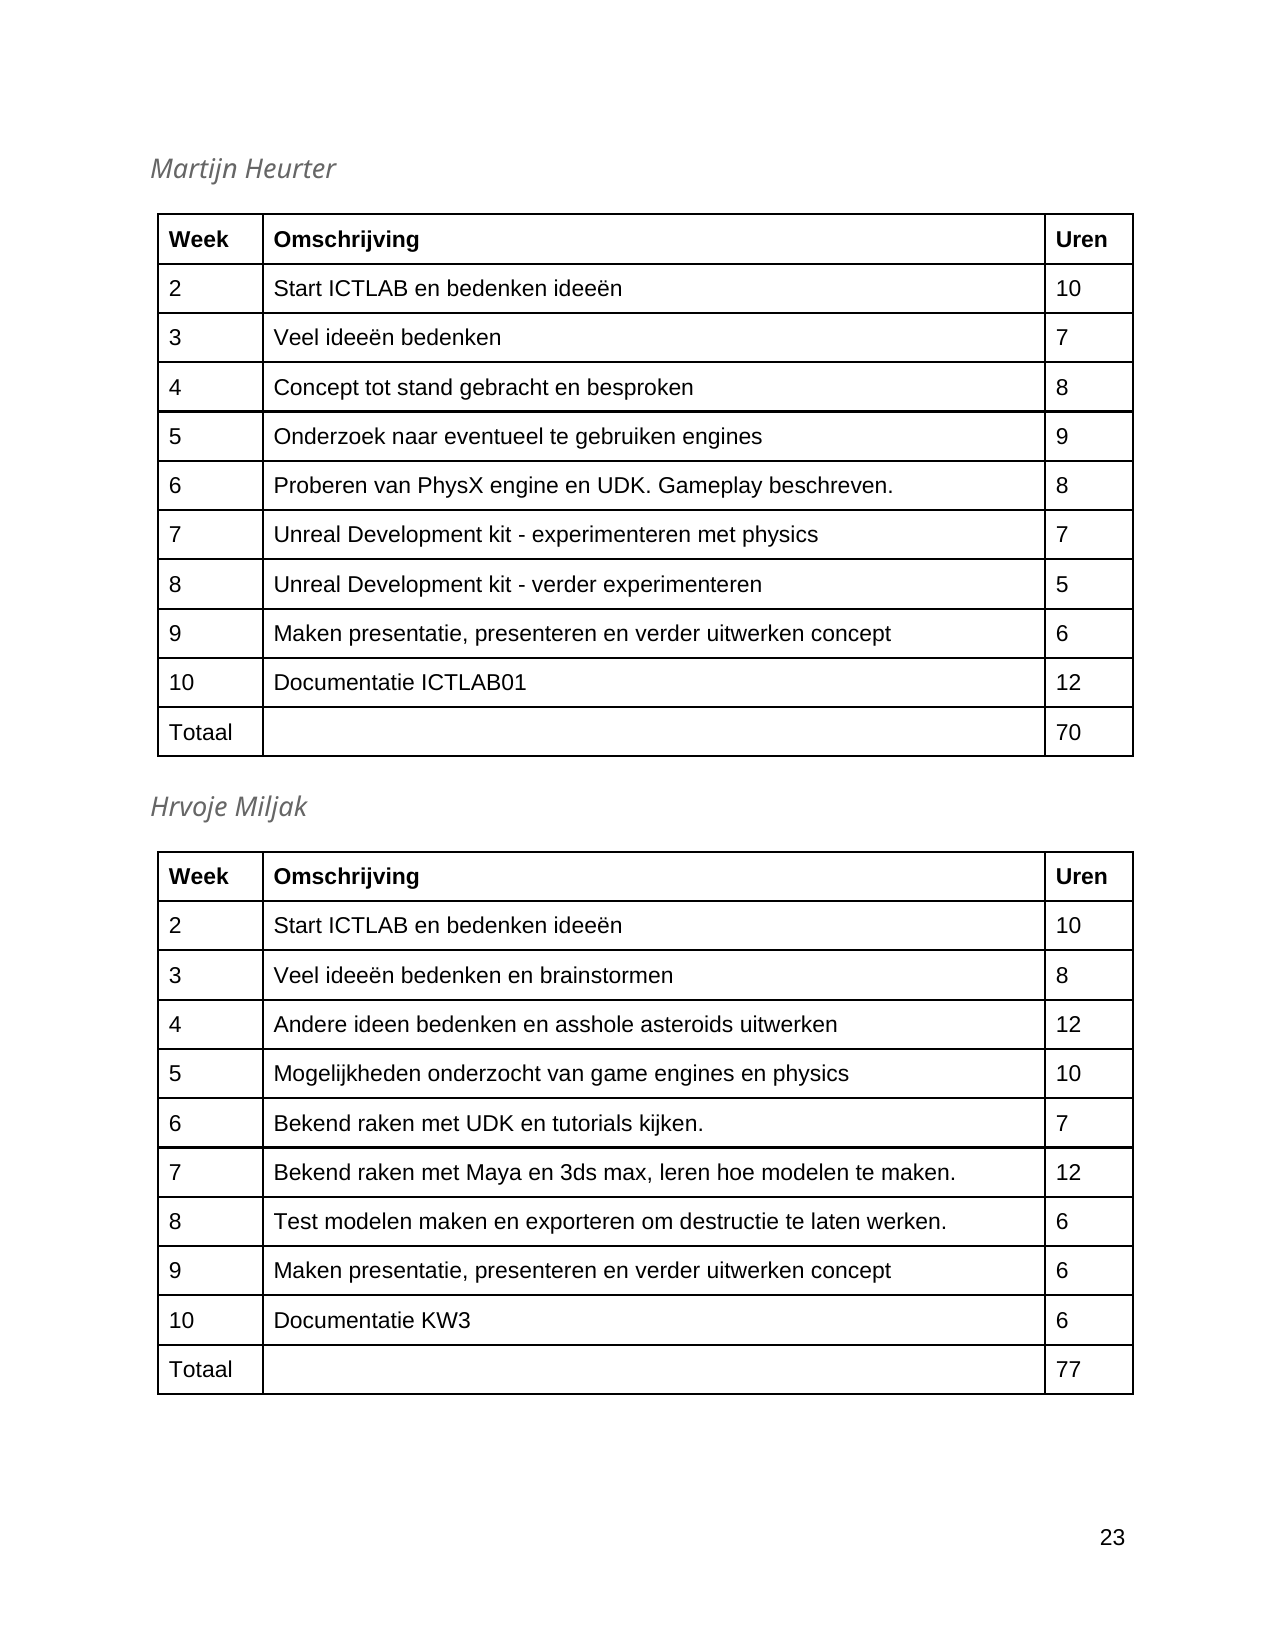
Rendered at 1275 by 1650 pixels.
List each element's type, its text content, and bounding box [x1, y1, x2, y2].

subtitle Hrvoje Miljak [150, 787, 1125, 824]
table_cell Veel ideeën bedenken [264, 314, 1044, 361]
table_cell 2 [159, 902, 262, 949]
table_cell Totaal [159, 1346, 262, 1393]
table_cell 77 [1046, 1346, 1132, 1393]
table_cell Mogelijkheden onderzocht van game engines en physics [264, 1050, 1044, 1097]
table_cell 10 [1046, 902, 1132, 949]
table_cell Proberen van PhysX engine en UDK. Gameplay beschreven. [264, 462, 1044, 509]
table_cell 12 [1046, 1001, 1132, 1048]
table_cell Concept tot stand gebracht en besproken [264, 363, 1044, 410]
table_cell Onderzoek naar eventueel te gebruiken engines [264, 413, 1044, 459]
table_cell 5 [159, 413, 262, 459]
table_cell 9 [159, 1247, 262, 1294]
table_cell 3 [159, 951, 262, 998]
table_cell 5 [159, 1050, 262, 1097]
table_cell 9 [159, 610, 262, 657]
table_cell 10 [1046, 1050, 1132, 1097]
table_header Uren [1046, 215, 1132, 262]
table_cell 12 [1046, 659, 1132, 706]
table_cell Bekend raken met UDK en tutorials kijken. [264, 1099, 1044, 1146]
table_cell Start ICTLAB en bedenken ideeën [264, 265, 1044, 312]
table_cell Documentatie KW3 [264, 1296, 1044, 1343]
table_cell 7 [1046, 1099, 1132, 1146]
table_header Uren [1046, 853, 1132, 900]
table_cell 8 [1046, 363, 1132, 410]
table_cell 8 [159, 1198, 262, 1245]
table_cell Unreal Development kit - experimenteren met physics [264, 511, 1044, 558]
table_cell 7 [159, 1149, 262, 1196]
table_cell 6 [1046, 1198, 1132, 1245]
table_cell 4 [159, 363, 262, 410]
table_cell 6 [159, 1099, 262, 1146]
table_header Omschrijving [264, 215, 1044, 262]
table_cell 8 [1046, 462, 1132, 509]
table_cell 3 [159, 314, 262, 361]
table_cell 5 [1046, 560, 1132, 607]
table_cell 6 [1046, 1247, 1132, 1294]
table_cell Andere ideen bedenken en asshole asteroids uitwerken [264, 1001, 1044, 1048]
table_cell Documentatie ICTLAB01 [264, 659, 1044, 706]
table_cell [264, 1346, 1044, 1393]
table_cell Veel ideeën bedenken en brainstormen [264, 951, 1044, 998]
table_cell 7 [1046, 314, 1132, 361]
table_header Omschrijving [264, 853, 1044, 900]
table_cell Start ICTLAB en bedenken ideeën [264, 902, 1044, 949]
table_cell Bekend raken met Maya en 3ds max, leren hoe modelen te maken. [264, 1149, 1044, 1196]
table_cell Test modelen maken en exporteren om destructie te laten werken. [264, 1198, 1044, 1245]
subtitle Martijn Heurter [150, 150, 1125, 187]
table_cell 6 [159, 462, 262, 509]
table_cell Maken presentatie, presenteren en verder uitwerken concept [264, 1247, 1044, 1294]
table_cell [264, 708, 1044, 755]
table_header Week [159, 215, 262, 262]
table_cell 6 [1046, 610, 1132, 657]
table_header Week [159, 853, 262, 900]
table_cell 12 [1046, 1149, 1132, 1196]
table_cell 70 [1046, 708, 1132, 755]
table_cell 9 [1046, 413, 1132, 459]
table_cell 7 [159, 511, 262, 558]
table_cell 10 [159, 659, 262, 706]
table_cell 10 [1046, 265, 1132, 312]
table_cell 7 [1046, 511, 1132, 558]
table_cell Totaal [159, 708, 262, 755]
table_cell 6 [1046, 1296, 1132, 1343]
table_cell 10 [159, 1296, 262, 1343]
table_cell Maken presentatie, presenteren en verder uitwerken concept [264, 610, 1044, 657]
table_cell 4 [159, 1001, 262, 1048]
table_cell 8 [159, 560, 262, 607]
table_cell 2 [159, 265, 262, 312]
table_cell Unreal Development kit - verder experimenteren [264, 560, 1044, 607]
table_cell 8 [1046, 951, 1132, 998]
